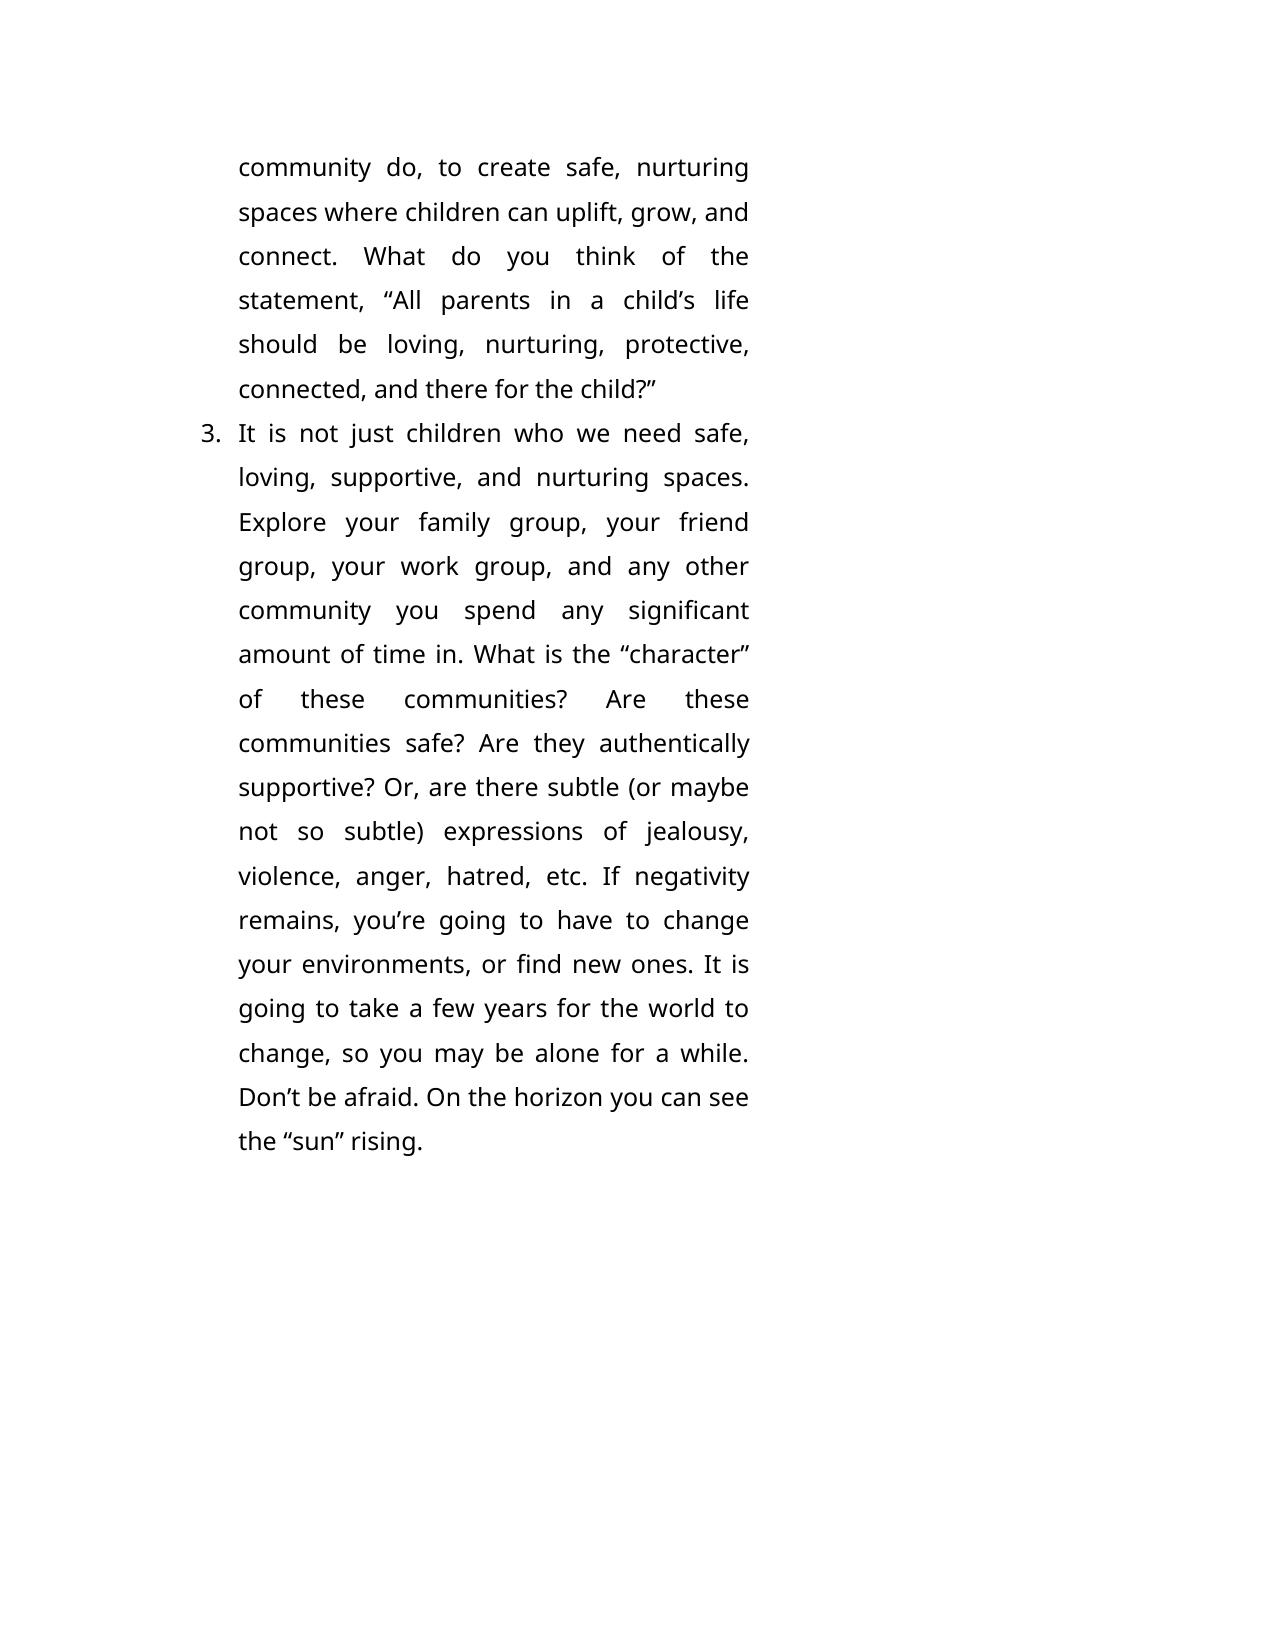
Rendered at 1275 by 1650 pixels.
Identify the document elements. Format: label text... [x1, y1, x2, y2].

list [201, 150, 750, 405]
list It is not just children who we need safe, loving, supportive, and nurturing spaces. Explore your family group, your friend group, your work group, and any other community you spend any significant amount of time in. What is the “character” of these communities? Are these communities safe? Are they authentically supportive? Or, are there subtle (or maybe not so subtle) expressions of jealousy, violence, anger, hatred, etc. If negativity remains, you’re going to have to change your environments, or find new ones. It is going to take a few years for the world to change, so you may be alone for a while. Don’t be afraid. On the horizon you can see the “sun” rising. [201, 416, 750, 1158]
